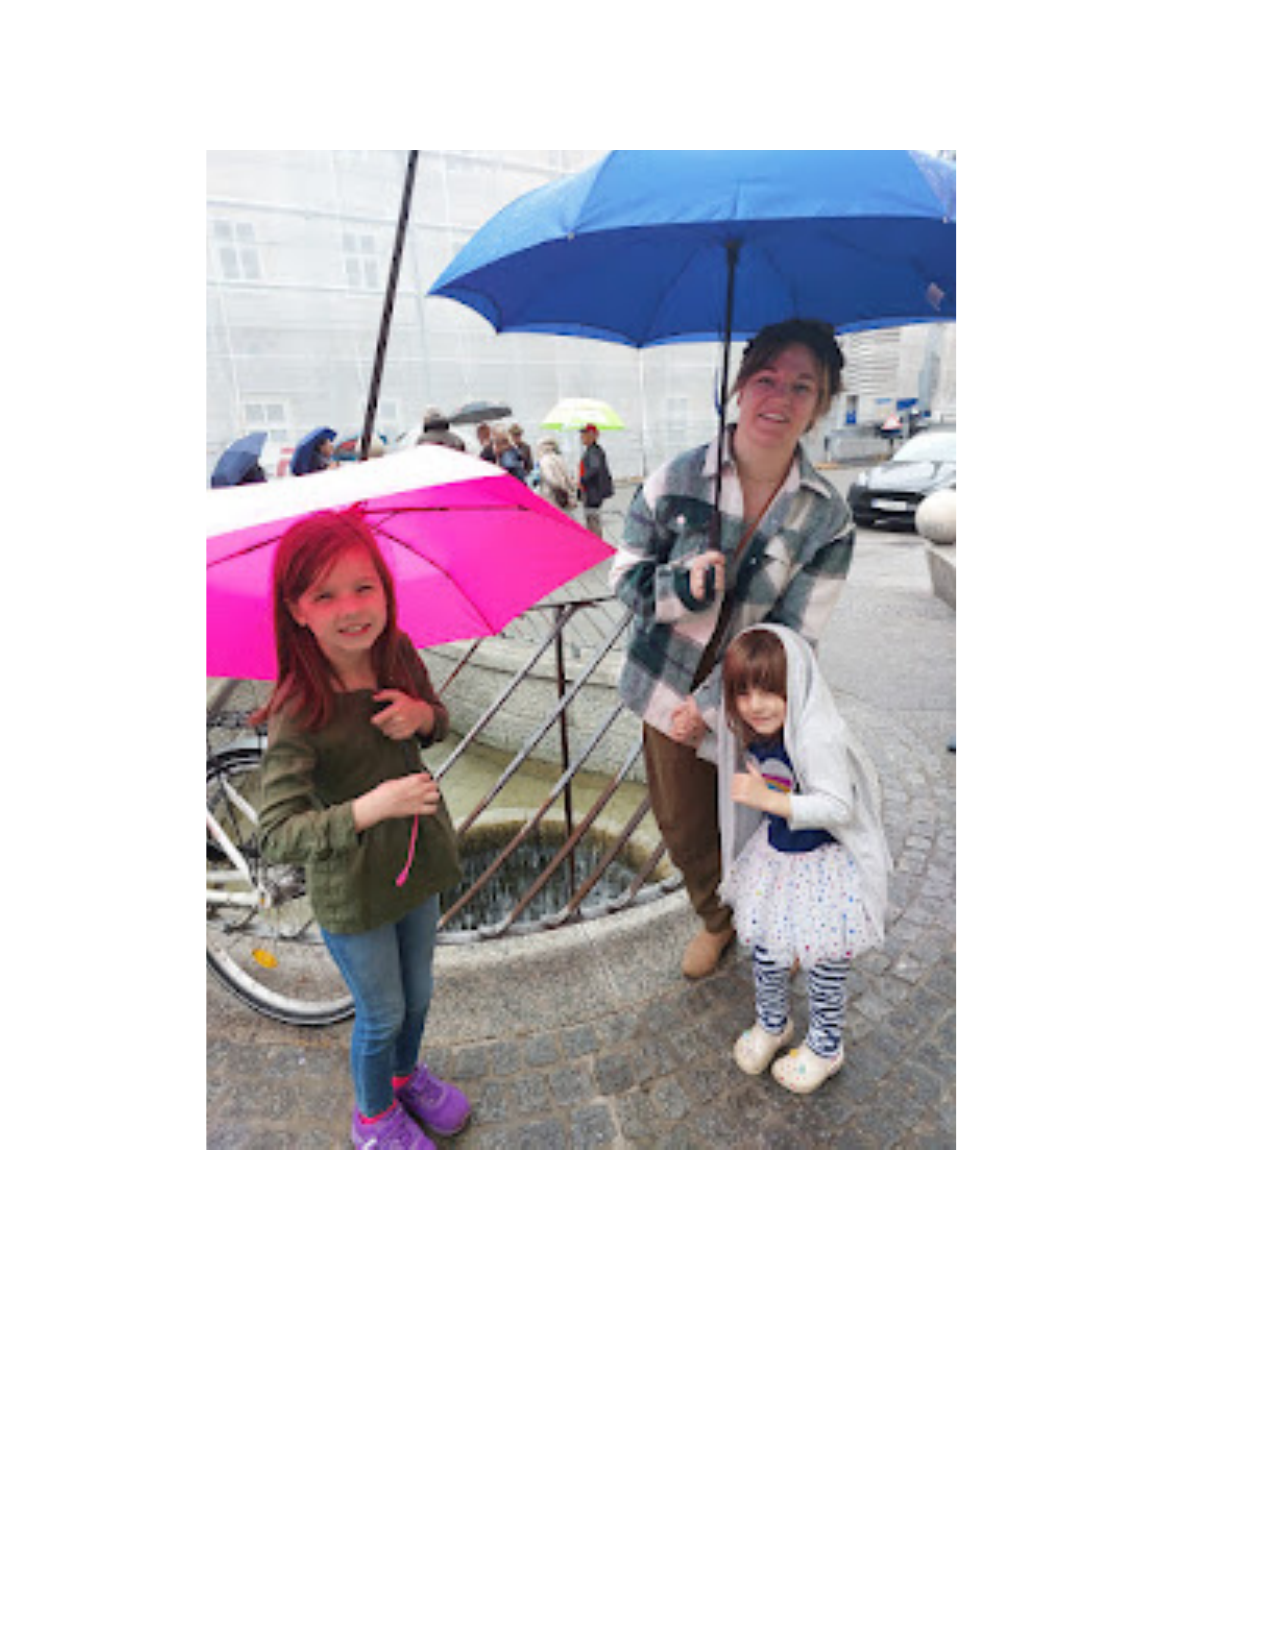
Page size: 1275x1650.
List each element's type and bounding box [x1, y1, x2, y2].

picture [206, 150, 957, 1150]
